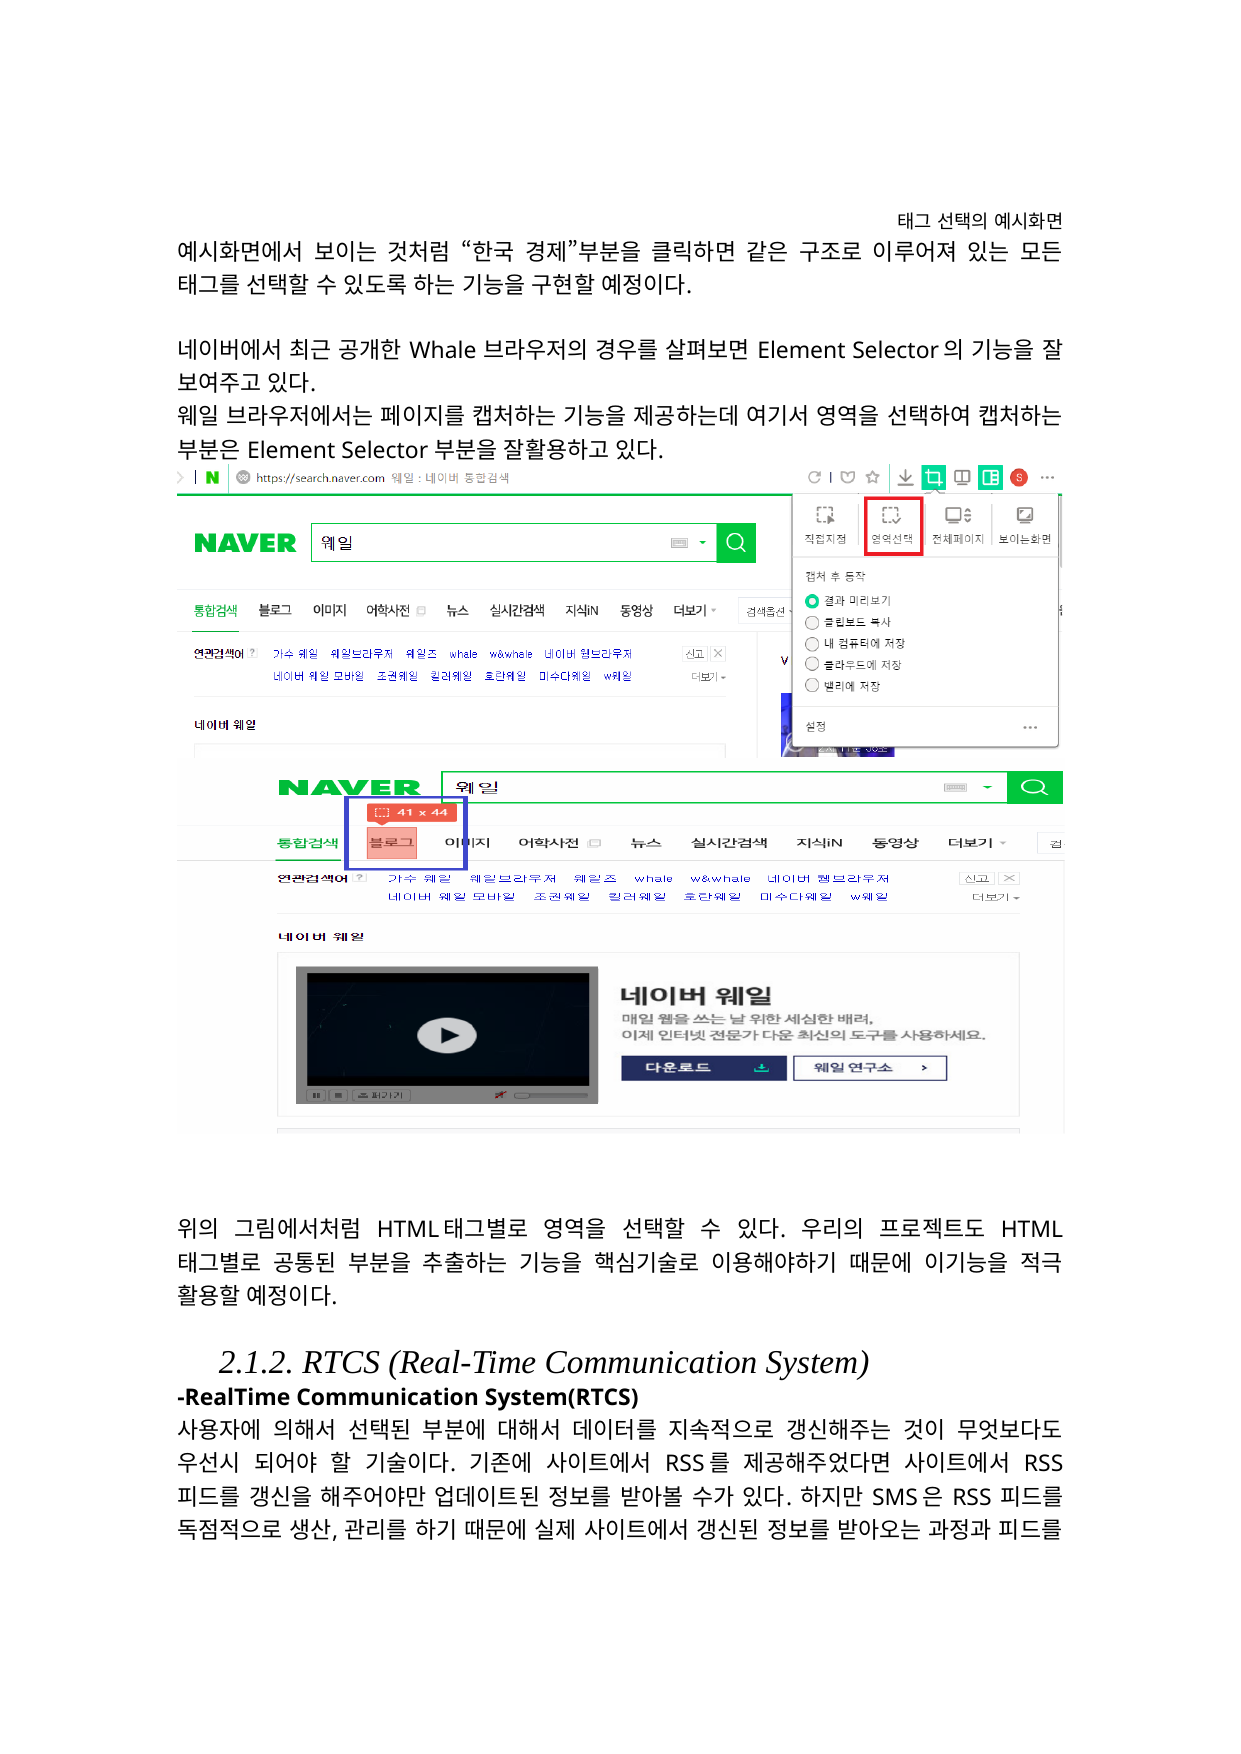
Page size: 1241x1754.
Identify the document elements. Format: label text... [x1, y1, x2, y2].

picture [177, 464, 1065, 1149]
text 태그 선택의 예시화면 [177, 207, 1063, 234]
text 2.1.2. RTCS (Real-Time Communication System) [219, 1342, 1063, 1381]
text 위의 그림에서처럼 HTML태그별로 영역을 선택할 수 있다. 우리의 프로젝트도 HTML 태그별로 공통된 부분을 추출하는 기능을 핵심기술로 이용해야하기 때문에 이기능을 적극 활용할 예정이다. [177, 1211, 1063, 1311]
text 웨일 브라우저에서는 페이지를 캡처하는 기능을 제공하는데 여기서 영역을 선택하여 캡처하는 부분은 Element Selector 부분을 잘활용하고 있다. [177, 398, 1063, 464]
text 네이버에서 최근 공개한 Whale 브라우저의 경우를 살펴보면 Element Selector의 기능을 잘 보여주고 있다. [177, 332, 1063, 398]
text -RealTime Communication System(RTCS) [177, 1381, 1063, 1412]
text 예시화면에서 보이는 것처럼 “한국 경제”부분을 클릭하면 같은 구조로 이루어져 있는 모든 태그를 선택할 수 있도록 하는 기능을 구현할 예정이다. [177, 234, 1063, 300]
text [177, 1412, 1063, 1545]
